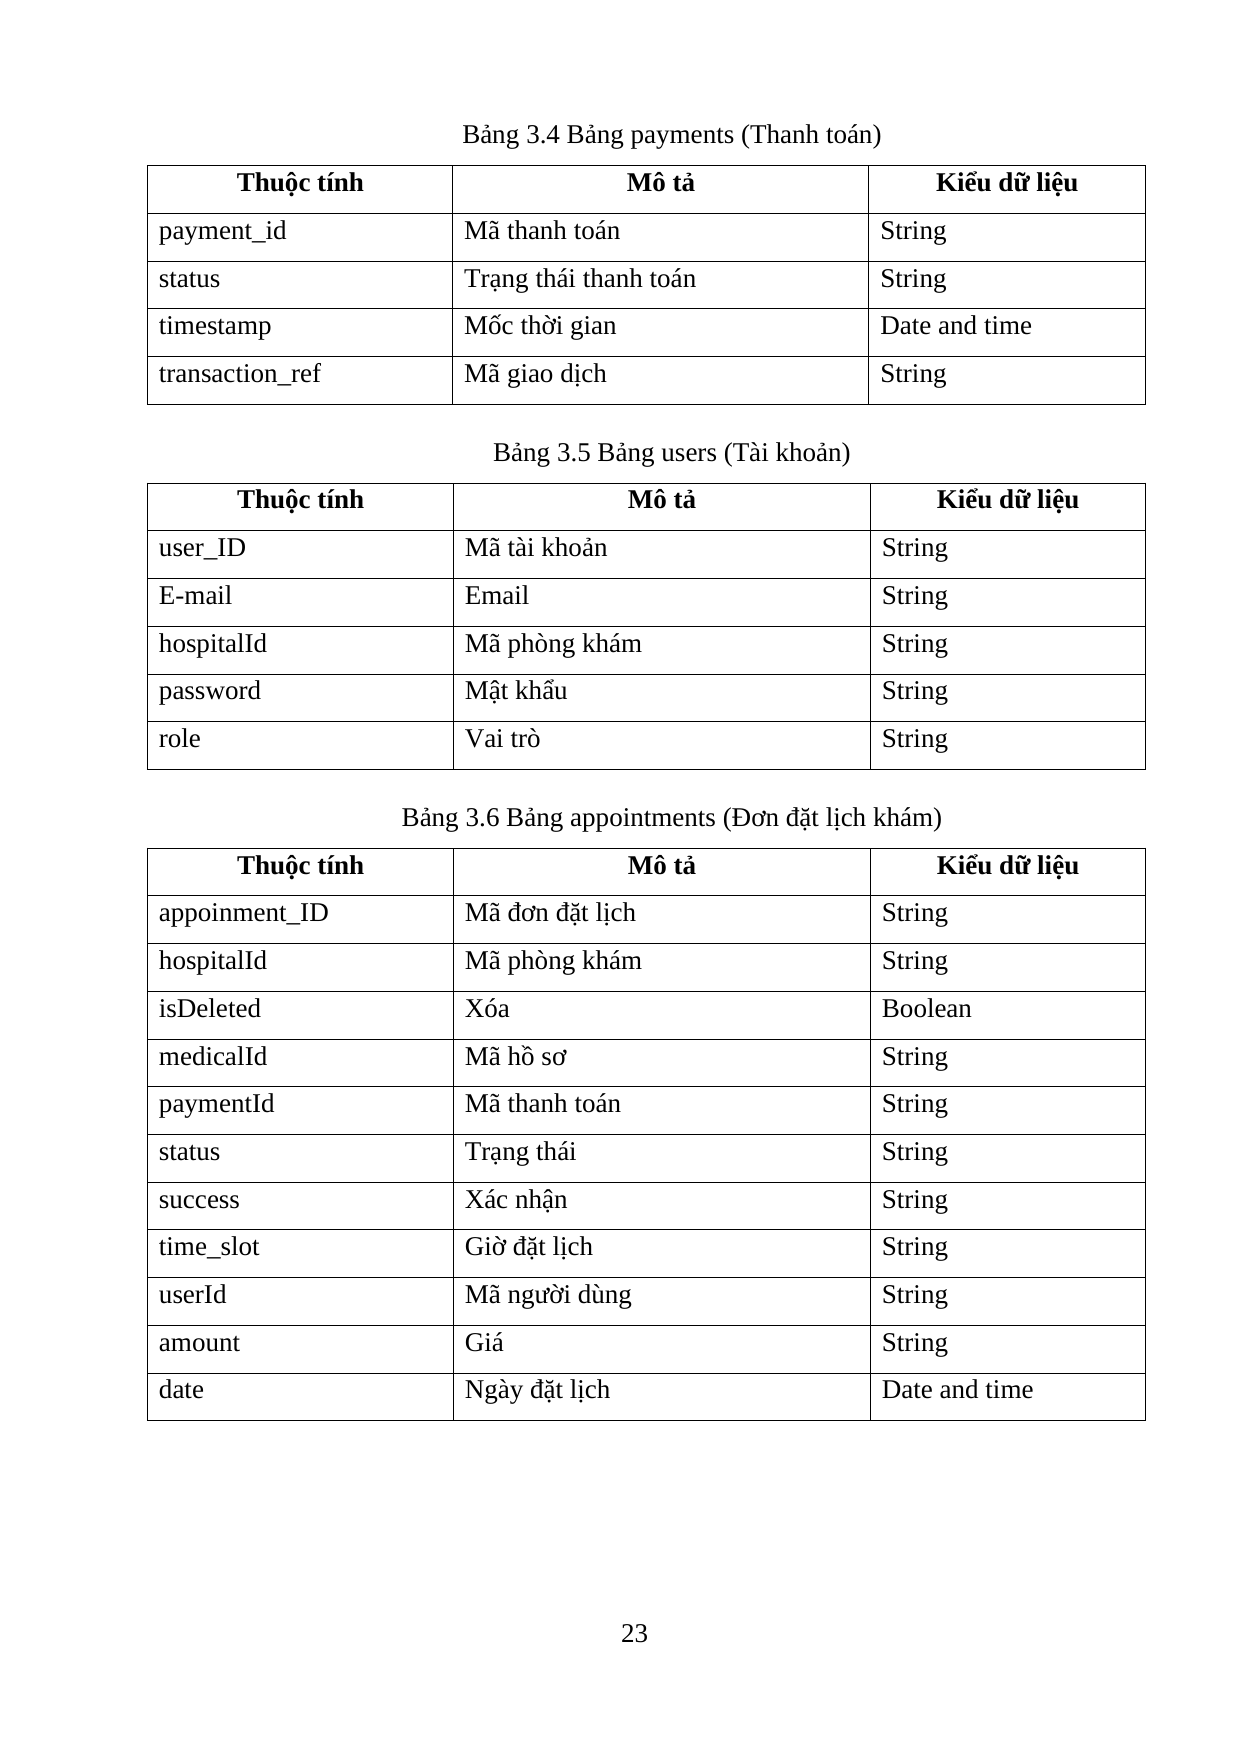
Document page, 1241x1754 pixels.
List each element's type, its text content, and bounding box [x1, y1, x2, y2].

table_cell status [148, 1135, 453, 1182]
table_cell String [871, 1278, 1145, 1325]
table_cell Giá [454, 1326, 870, 1372]
table_cell Giờ đặt lịch [454, 1230, 870, 1277]
table_cell Date and time [869, 309, 1145, 356]
table_cell String [871, 1230, 1145, 1277]
table_cell String [871, 1326, 1145, 1372]
table_cell String [869, 357, 1145, 404]
table_cell Mã người dùng [454, 1278, 870, 1325]
table_cell Xóa [454, 992, 870, 1038]
table_cell String [871, 944, 1145, 991]
table_cell hospitalId [148, 627, 453, 673]
table_cell Boolean [871, 992, 1145, 1038]
table_cell String [869, 262, 1145, 308]
table_cell Vai trò [454, 722, 870, 769]
table_cell paymentId [148, 1087, 453, 1134]
table_cell String [871, 1135, 1145, 1182]
table_cell hospitalId [148, 944, 453, 991]
table_header Kiểu dữ liệu [871, 849, 1145, 895]
table_cell Trạng thái [454, 1135, 870, 1182]
table_cell transaction_ref [148, 357, 452, 404]
table_cell Mã tài khoản [454, 531, 870, 578]
table_cell Xác nhận [454, 1183, 870, 1229]
table_cell String [871, 579, 1145, 626]
table_header Mô tả [454, 484, 870, 530]
table_cell Mã hồ sơ [454, 1040, 870, 1086]
table_cell Mã thanh toán [454, 1087, 870, 1134]
table_header Thuộc tính [148, 484, 453, 530]
table_cell Mã đơn đặt lịch [454, 896, 870, 943]
table_cell String [871, 531, 1145, 578]
table_cell String [871, 1183, 1145, 1229]
table_header Mô tả [454, 849, 870, 895]
table_header Thuộc tính [148, 166, 452, 213]
table_cell userId [148, 1278, 453, 1325]
table_cell user_ID [148, 531, 453, 578]
table_cell String [869, 214, 1145, 261]
table_cell Date and time [871, 1374, 1145, 1420]
table_cell medicalId [148, 1040, 453, 1086]
table_cell date [148, 1374, 453, 1420]
table_cell Mã phòng khám [454, 627, 870, 673]
table_cell role [148, 722, 453, 769]
table_header Mô tả [453, 166, 868, 213]
table_cell String [871, 1087, 1145, 1134]
table_header Kiểu dữ liệu [869, 166, 1145, 213]
table_cell String [871, 896, 1145, 943]
table_cell time_slot [148, 1230, 453, 1277]
table_cell Mã phòng khám [454, 944, 870, 991]
table_cell Mật khẩu [454, 675, 870, 721]
table_cell Email [454, 579, 870, 626]
table_cell String [871, 627, 1145, 673]
table_cell Mã giao dịch [453, 357, 868, 404]
table_cell success [148, 1183, 453, 1229]
table_cell password [148, 675, 453, 721]
table_cell Ngày đặt lịch [454, 1374, 870, 1420]
table_cell isDeleted [148, 992, 453, 1038]
table_cell Mốc thời gian [453, 309, 868, 356]
table_cell String [871, 722, 1145, 769]
table_header Thuộc tính [148, 849, 453, 895]
table_cell timestamp [148, 309, 452, 356]
table_cell amount [148, 1326, 453, 1372]
table_cell Mã thanh toán [453, 214, 868, 261]
table_header Kiểu dữ liệu [871, 484, 1145, 530]
table_cell status [148, 262, 452, 308]
table_cell appoinment_ID [148, 896, 453, 943]
table_cell String [871, 1040, 1145, 1086]
table_cell String [871, 675, 1145, 721]
table_cell payment_id [148, 214, 452, 261]
table_cell E-mail [148, 579, 453, 626]
table_cell Trạng thái thanh toán [453, 262, 868, 308]
